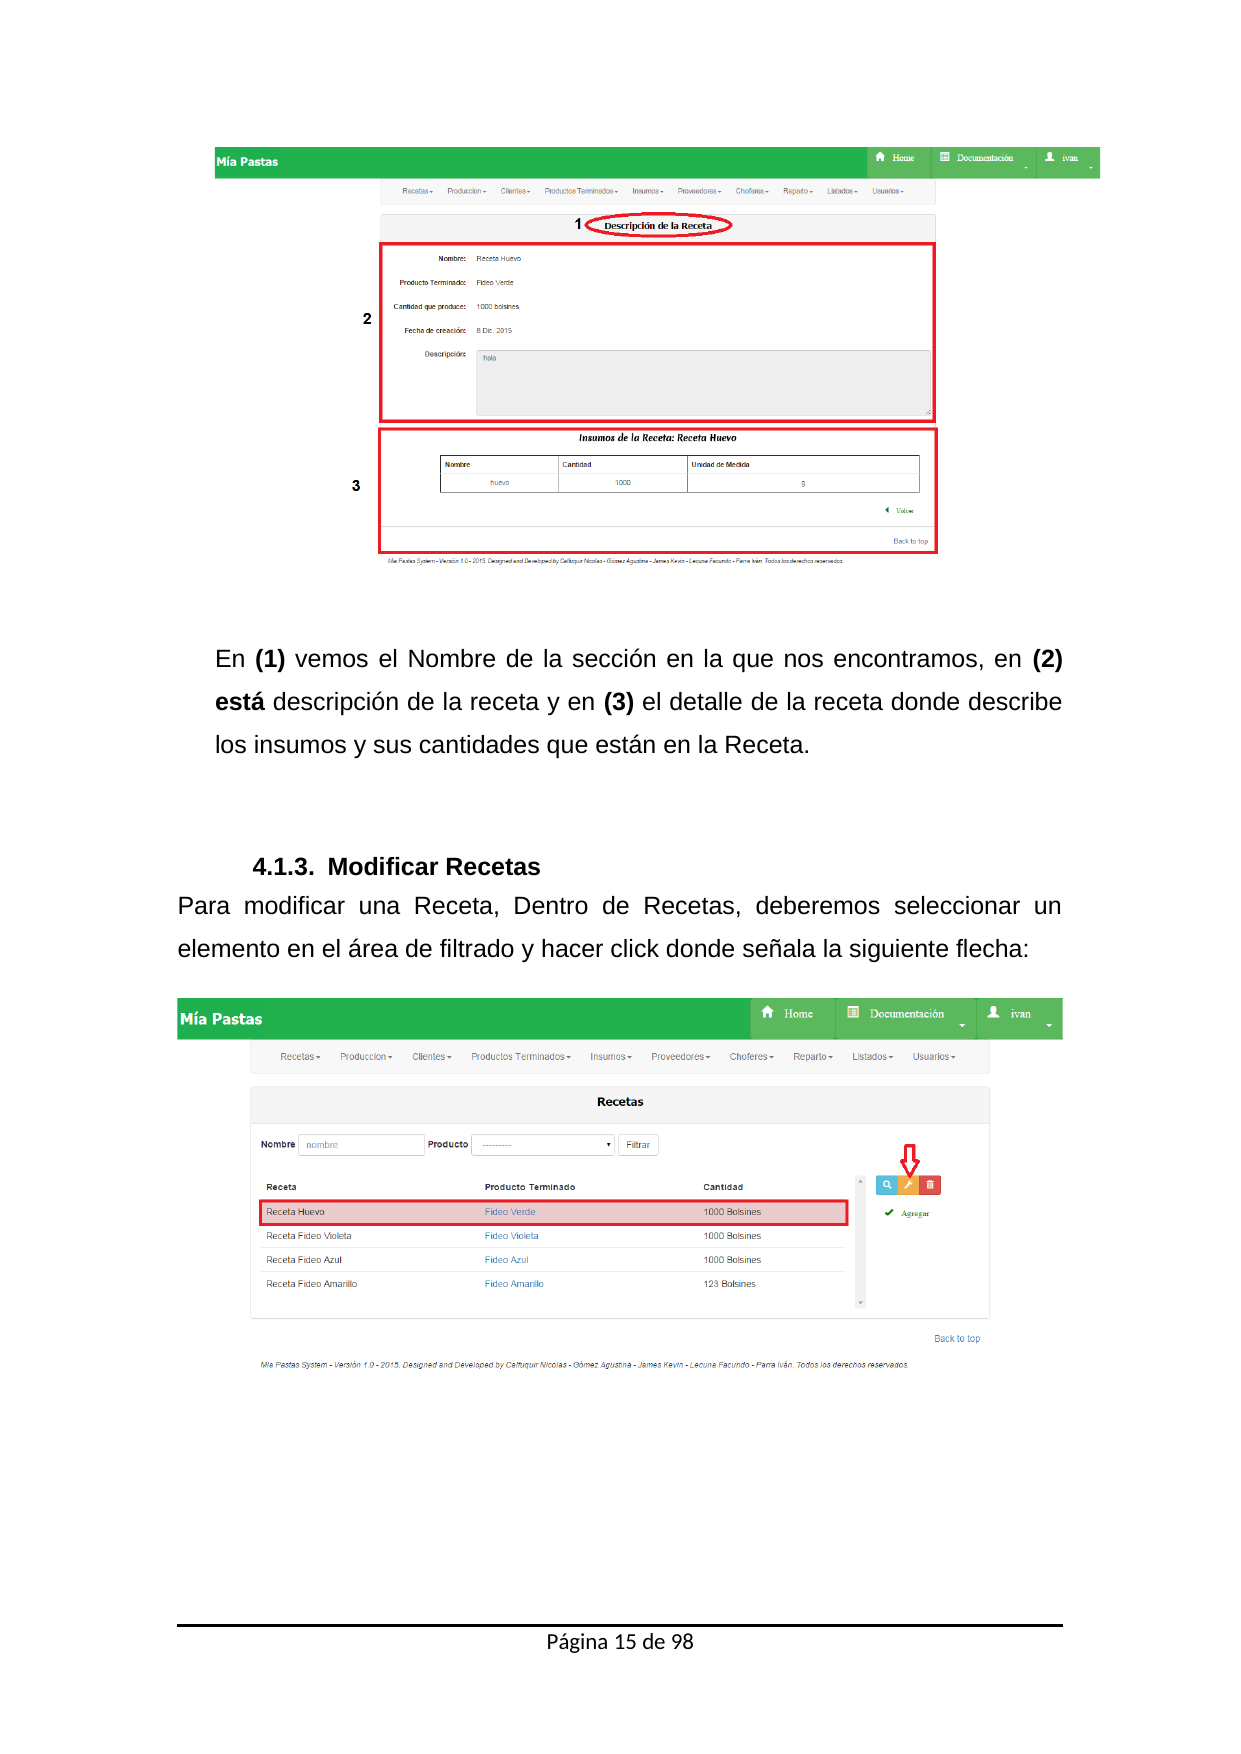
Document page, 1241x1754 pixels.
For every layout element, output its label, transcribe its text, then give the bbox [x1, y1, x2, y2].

text Para modificar una Receta, Dentro de Recetas, deberemos seleccionar un elemento en el área de filtrado y hacer click donde señala la siguiente flecha: [177, 891, 1063, 963]
picture [177, 998, 1063, 1470]
picture [214, 147, 1101, 620]
subtitle Modificar Recetas [252, 852, 1063, 880]
text En (1) vemos el Nombre de la sección en la que nos encontramos, en (2) está descripción de la receta y en (3) el detalle de la receta donde describe los insumos y sus cantidades que están en la Receta. [215, 644, 1063, 759]
